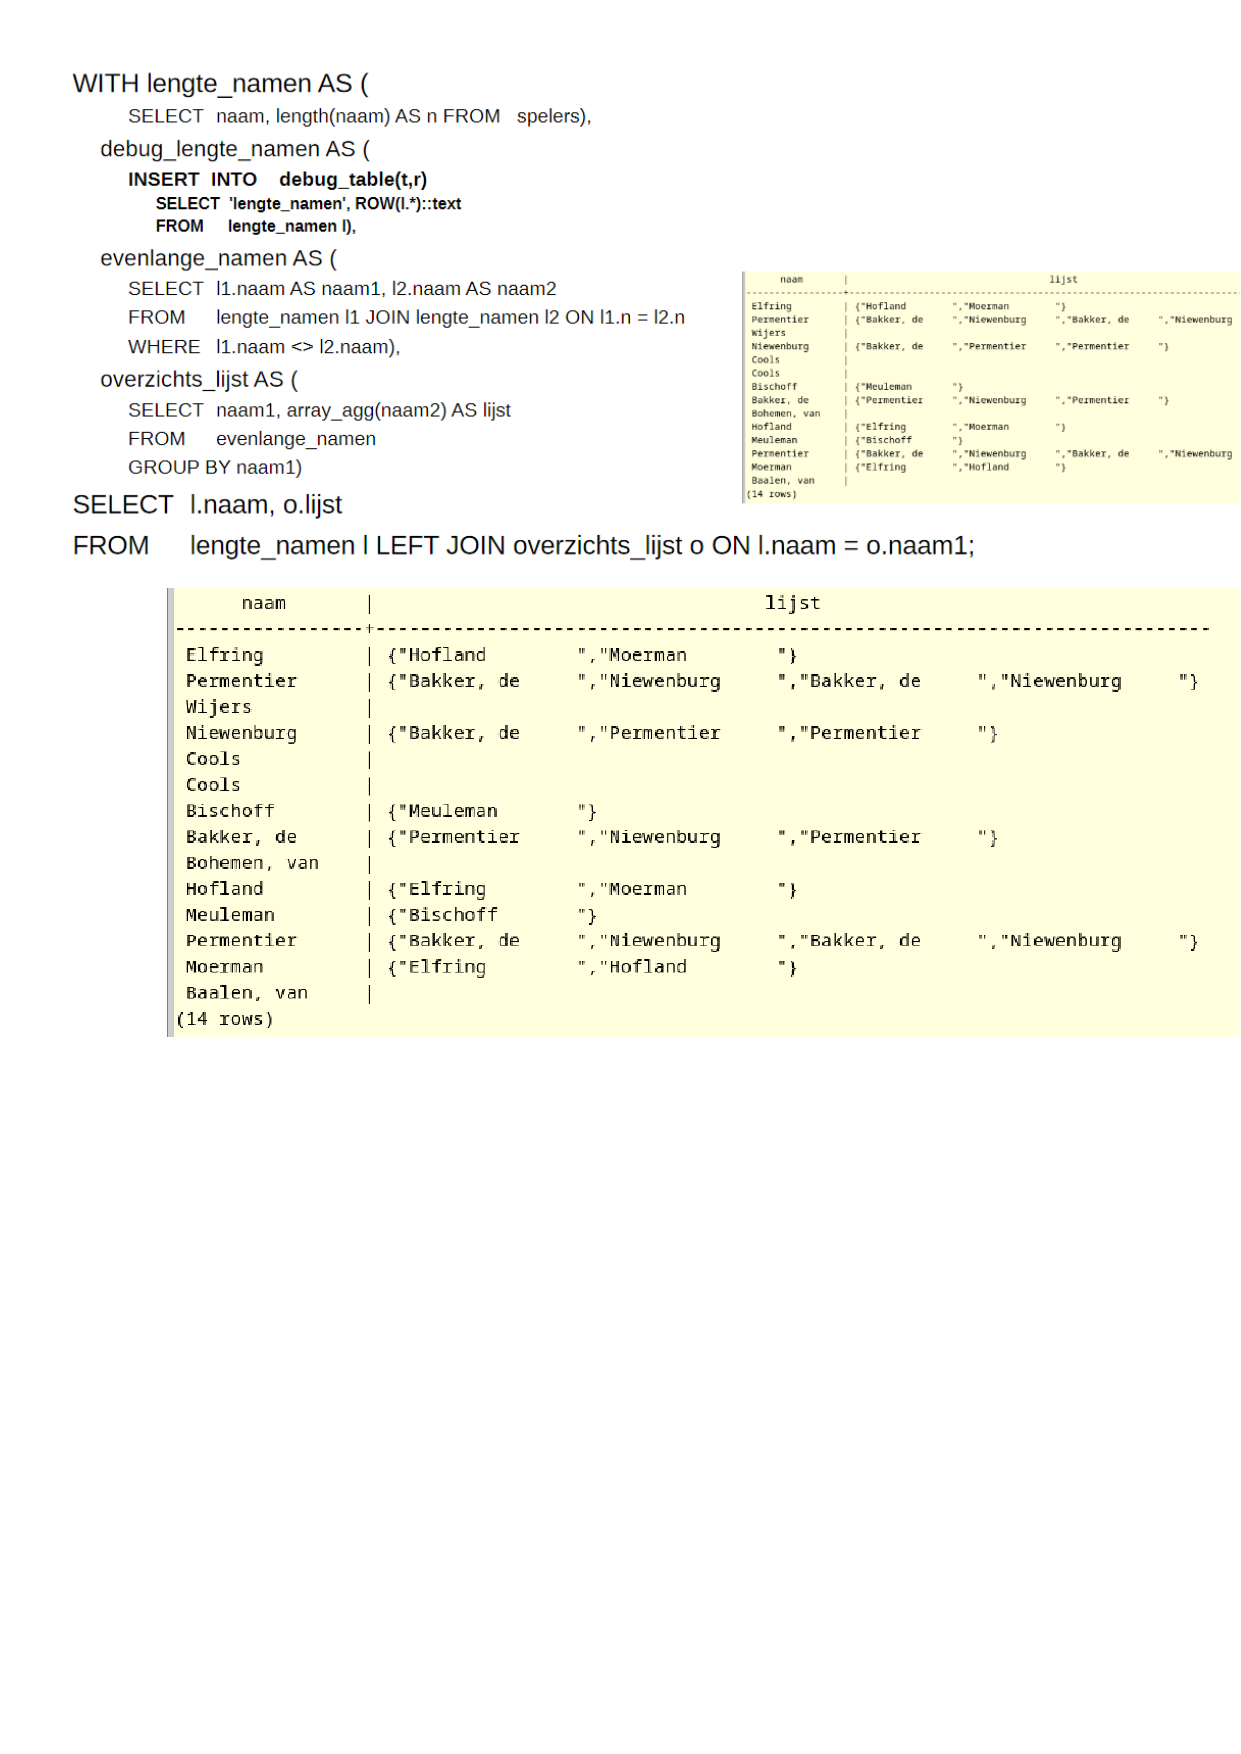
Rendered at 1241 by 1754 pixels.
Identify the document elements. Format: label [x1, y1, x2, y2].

picture [62, 51, 1241, 1043]
